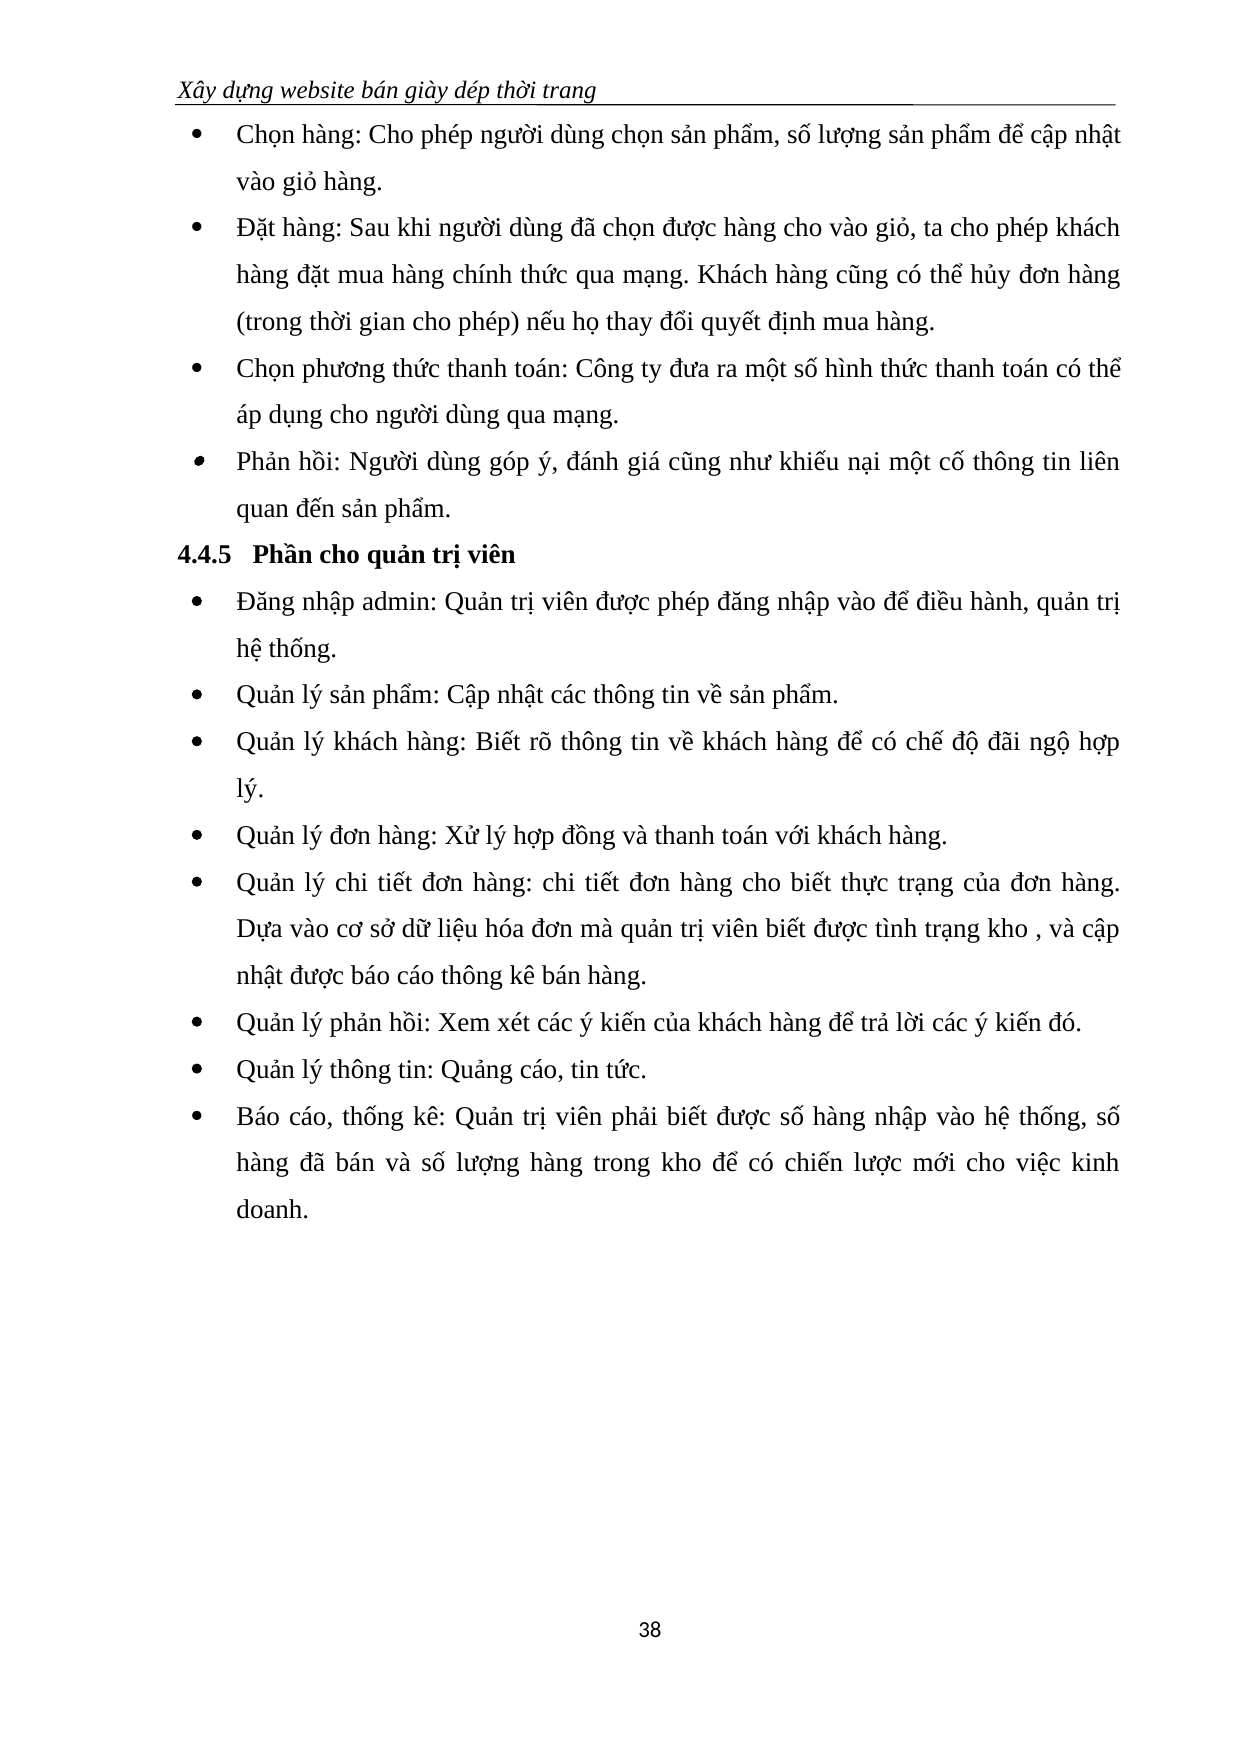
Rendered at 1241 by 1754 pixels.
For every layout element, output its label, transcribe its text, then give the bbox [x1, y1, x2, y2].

list Quản lý chi tiết đơn hàng: chi tiết đơn hàng cho biết thực trạng của đơn hàng. Dựa vào cơ sở dữ liệu hóa đơn mà quản trị viên biết được tình trạng kho , và cập nhật được báo cáo thông kê bán hàng. [192, 866, 1122, 990]
list Báo cáo, thống kê: Quản trị viên phải biết được số hàng nhập vào hệ thống, số hàng đã bán và số lượng hàng trong kho để có chiến lược mới cho việc kinh doanh. [192, 1100, 1122, 1224]
list Chọn hàng: Cho phép người dùng chọn sản phẩm, số lượng sản phẩm để cập nhật vào giỏ hàng. [192, 118, 1122, 196]
list Đặt hàng: Sau khi người dùng đã chọn được hàng cho vào giỏ, ta cho phép khách hàng đặt mua hàng chính thức qua mạng. Khách hàng cũng có thể hủy đơn hàng (trong thời gian cho phép) nếu họ thay đổi quyết định mua hàng. [192, 212, 1122, 336]
list Quản lý phản hồi: Xem xét các ý kiến của khách hàng để trả lời các ý kiến đó. [192, 1006, 1122, 1037]
list Đăng nhập admin: Quản trị viên được phép đăng nhập vào để điều hành, quản trị hệ thống. [192, 585, 1122, 663]
list Quản lý sản phẩm: Cập nhật các thông tin về sản phẩm. [192, 679, 1122, 710]
list Chọn phương thức thanh toán: Công ty đưa ra một số hình thức thanh toán có thể áp dụng cho người dùng qua mạng. [192, 352, 1122, 429]
list Phản hồi: Người dùng góp ý, đánh giá cũng như khiếu nại một cố thông tin liên quan đến sản phẩm. [192, 445, 1122, 523]
list Quản lý thông tin: Quảng cáo, tin tức. [192, 1053, 1122, 1084]
list Phần cho quản trị viên [177, 538, 1122, 570]
list Quản lý đơn hàng: Xử lý hợp đồng và thanh toán với khách hàng. [192, 819, 1122, 850]
list Quản lý khách hàng: Biết rõ thông tin về khách hàng để có chế độ đãi ngộ hợp lý. [192, 726, 1122, 803]
